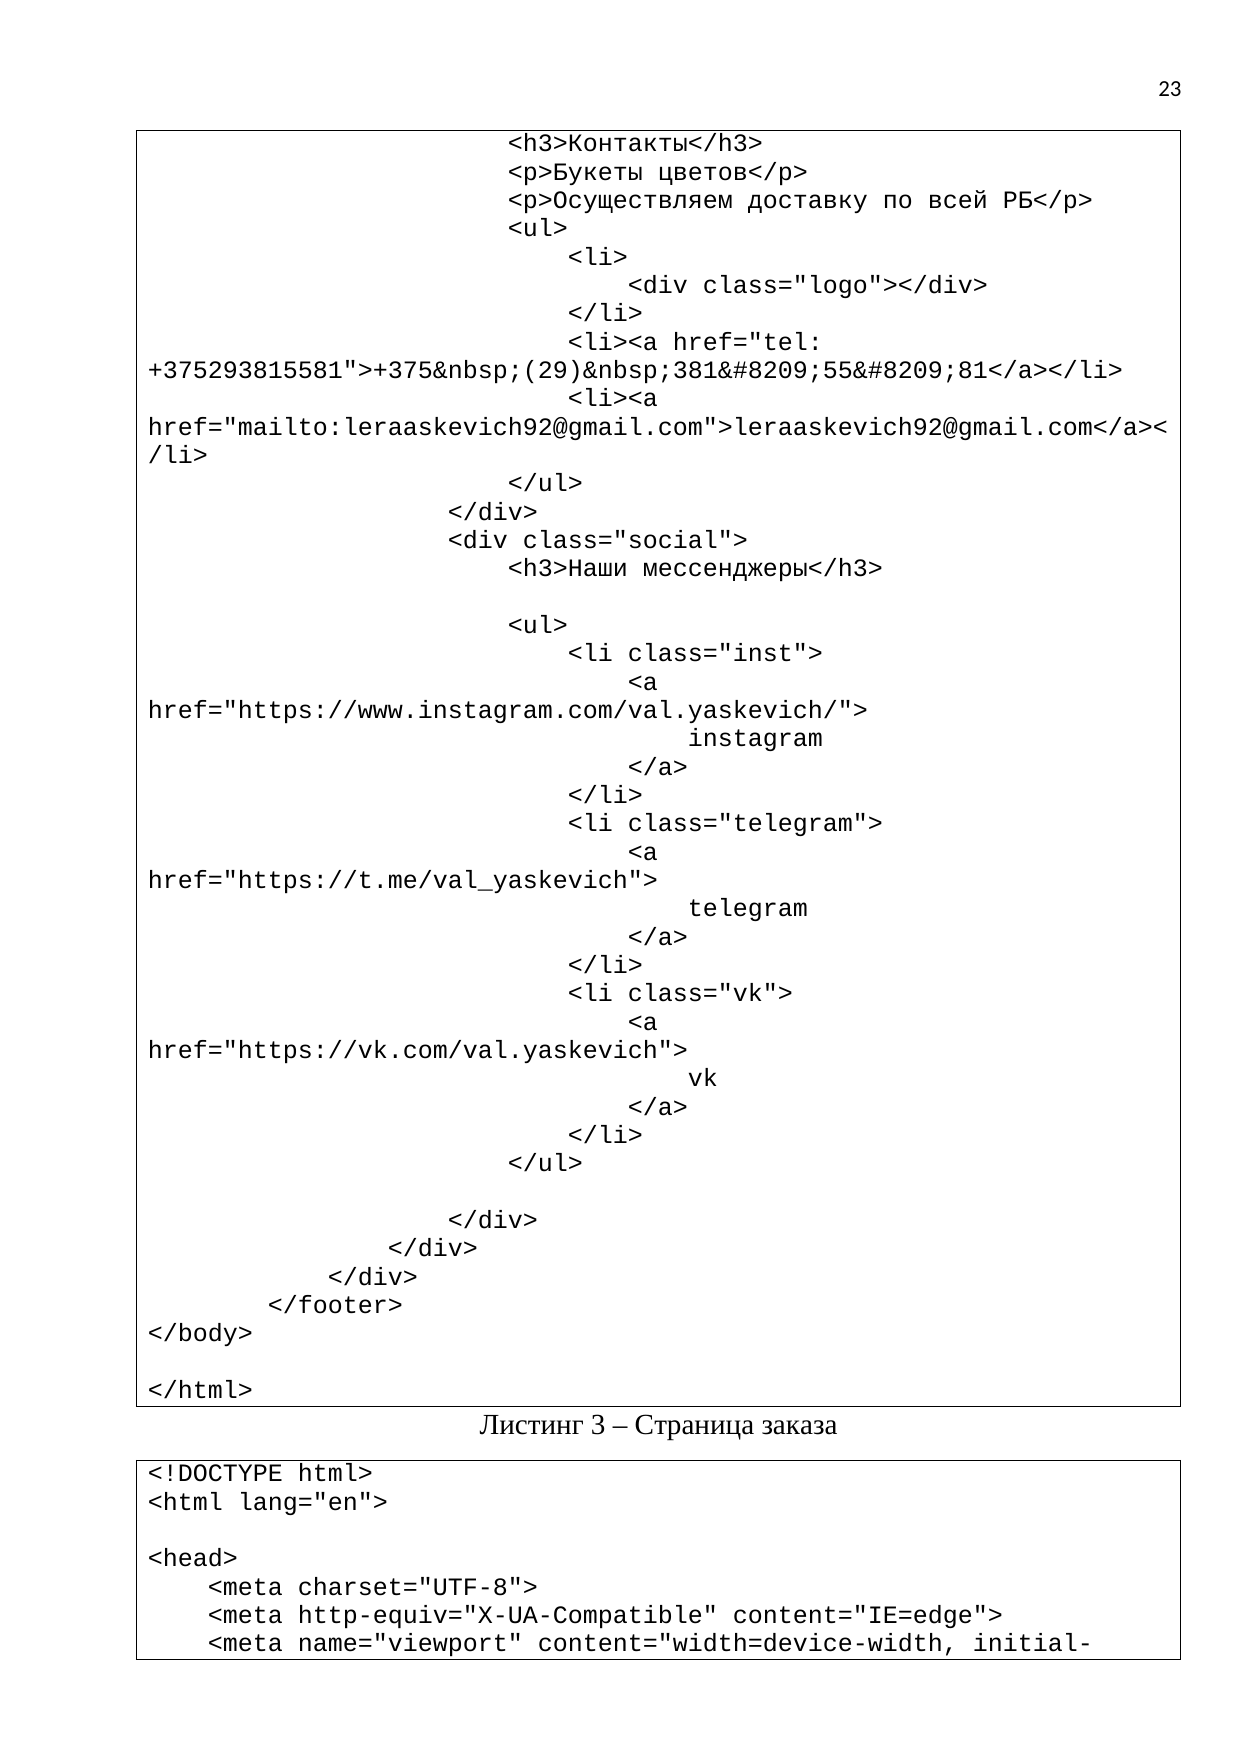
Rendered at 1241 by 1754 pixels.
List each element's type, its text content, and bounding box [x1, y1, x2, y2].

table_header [137, 1461, 1180, 1659]
text Листинг 3 – Страница заказа [136, 1407, 1181, 1441]
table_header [137, 131, 1180, 1406]
